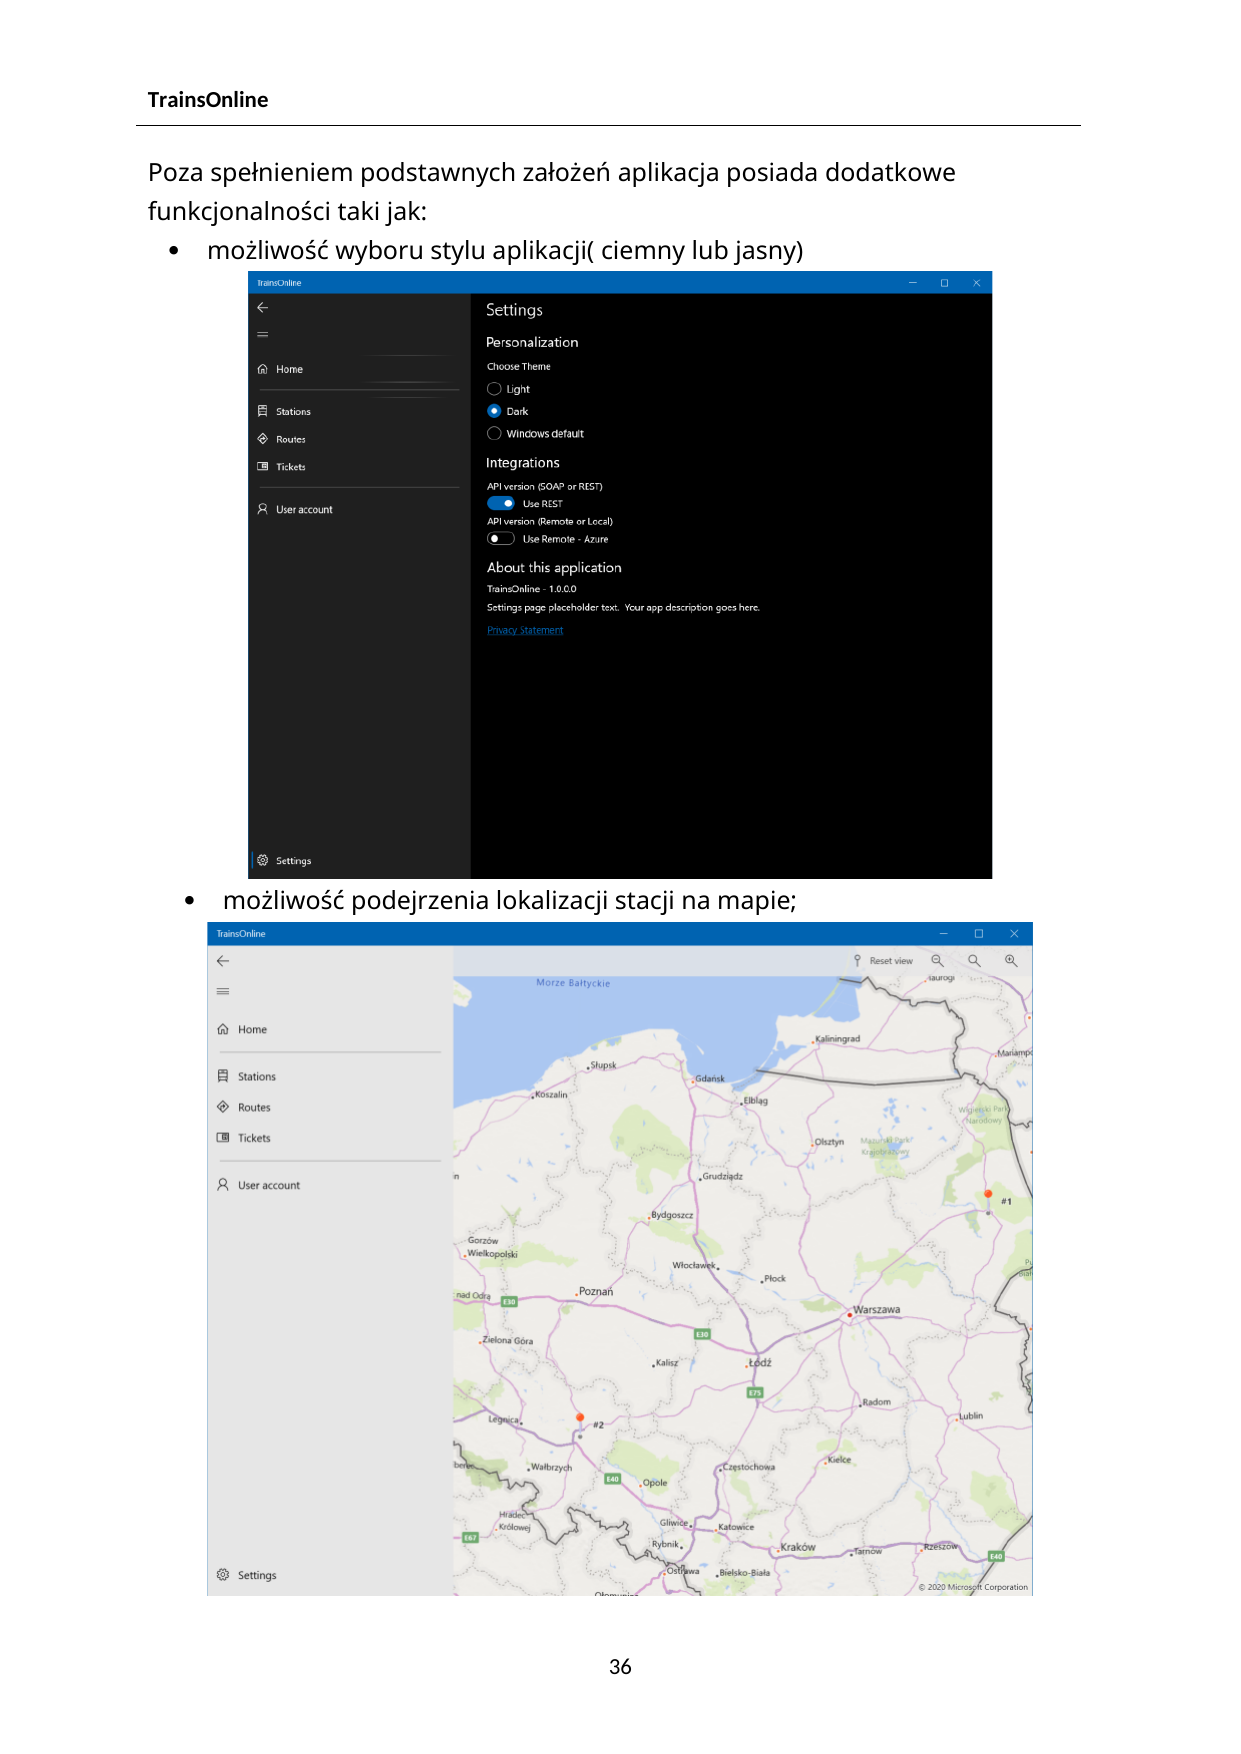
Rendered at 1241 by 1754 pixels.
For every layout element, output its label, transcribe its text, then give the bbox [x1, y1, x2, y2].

list możliwość podejrzenia lokalizacji stacji na mapie; [185, 883, 1093, 917]
picture [248, 271, 993, 879]
text Poza spełnieniem podstawnych założeń aplikacja posiada dodatkowe funkcjonalności taki jak: [148, 154, 1093, 227]
list możliwość wyboru stylu aplikacji( ciemny lub jasny) [169, 232, 1093, 267]
picture [207, 922, 1033, 1596]
